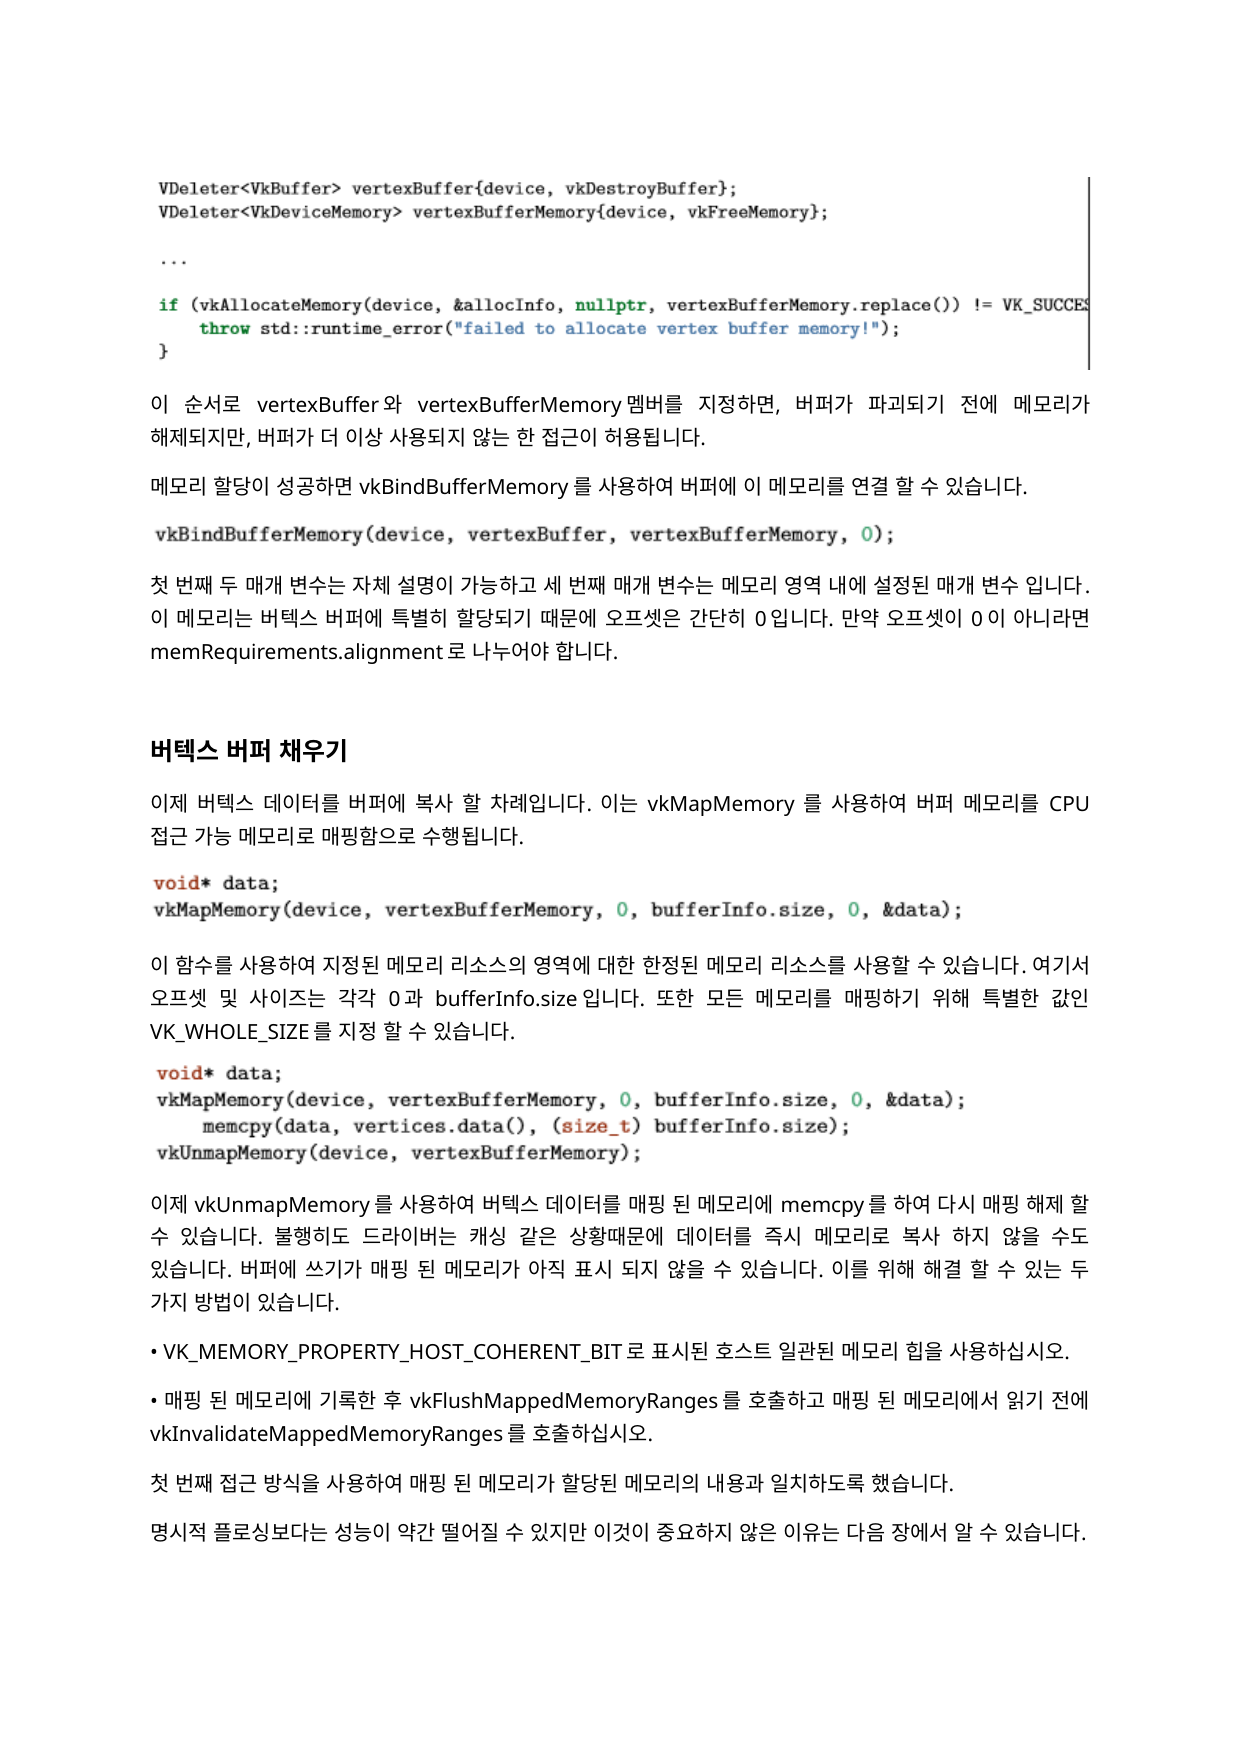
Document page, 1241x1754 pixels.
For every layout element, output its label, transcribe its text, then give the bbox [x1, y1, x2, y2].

text 버텍스 버퍼 채우기 [150, 732, 1090, 768]
text 명시적 플로싱보다는 성능이 약간 떨어질 수 있지만 이것이 중요하지 않은 이유는 다음 장에서 알 수 있습니다. [150, 1516, 1090, 1546]
text 첫 번째 두 매개 변수는 자체 설명이 가능하고 세 번째 매개 변수는 메모리 영역 내에 설정된 매개 변수 입니다. 이 메모리는 버텍스 버퍼에 특별히 할당되기 때문에 오프셋은 간단히 0입니다. 만약 오프셋이 0이 아니라면 memRequirements.alignment로 나누어야 합니다. [150, 570, 1090, 666]
picture [150, 177, 1091, 370]
picture [150, 869, 968, 931]
text • VK_MEMORY_PROPERTY_HOST_COHERENT_BIT로 표시된 호스트 일관된 메모리 힙을 사용하십시오. [150, 1335, 1090, 1366]
text 이제 버텍스 데이터를 버퍼에 복사 할 차례입니다. 이는 vkMapMemory 를 사용하여 버퍼 메모리를 CPU 접근 가능 메모리로 매핑함으로 수행됩니다. [150, 788, 1090, 851]
picture [150, 1064, 968, 1169]
text 메모리 할당이 성공하면 vkBindBufferMemory를 사용하여 버퍼에 이 메모리를 연결 할 수 있습니다. [150, 470, 1090, 501]
text • 매핑 된 메모리에 기록한 후 vkFlushMappedMemoryRanges를 호출하고 매핑 된 메모리에서 읽기 전에 vkInvalidateMappedMemoryRanges를 호출하십시오. [150, 1385, 1090, 1448]
text 이 순서로 vertexBuffer와 vertexBufferMemory멤버를 지정하면, 버퍼가 파괴되기 전에 메모리가 해제되지만, 버퍼가 더 이상 사용되지 않는 한 접근이 허용됩니다. [150, 388, 1090, 451]
text 이 함수를 사용하여 지정된 메모리 리소스의 영역에 대한 한정된 메모리 리소스를 사용할 수 있습니다. 여기서 오프셋 및 사이즈는 각각 0과 bufferInfo.size입니다. 또한 모든 메모리를 매핑하기 위해 특별한 값인 VK_WHOLE_SIZE를 지정 할 수 있습니다. [150, 949, 1090, 1045]
text 이제 vkUnmapMemory를 사용하여 버텍스 데이터를 매핑 된 메모리에 memcpy를 하여 다시 매핑 해제 할 수 있습니다. 불행히도 드라이버는 캐싱 같은 상황때문에 데이터를 즉시 메모리로 복사 하지 않을 수도 있습니다. 버퍼에 쓰기가 매핑 된 메모리가 아직 표시 되지 않을 수 있습니다. 이를 위해 해결 할 수 있는 두 가지 방법이 있습니다. [150, 1188, 1090, 1316]
text 첫 번째 접근 방식을 사용하여 매핑 된 메모리가 할당된 메모리의 내용과 일치하도록 했습니다. [150, 1467, 1090, 1497]
picture [150, 519, 904, 551]
